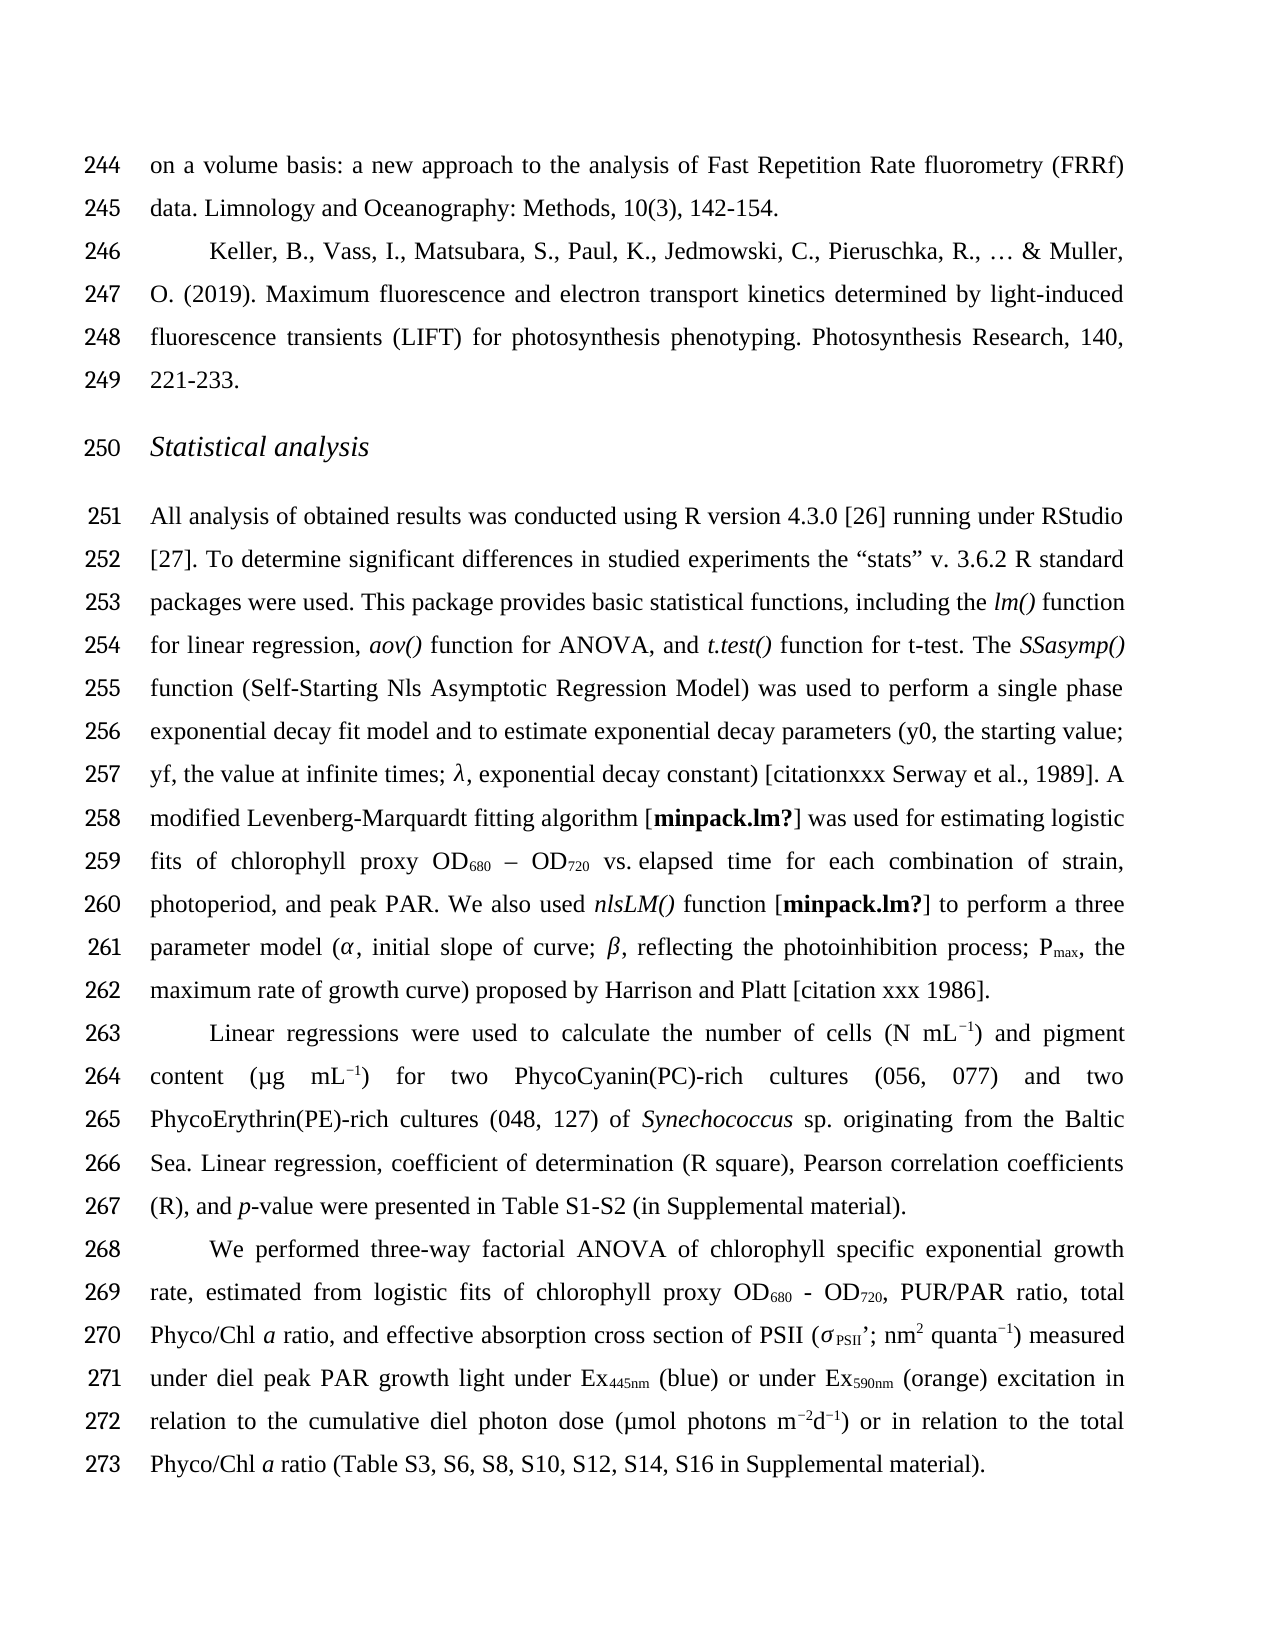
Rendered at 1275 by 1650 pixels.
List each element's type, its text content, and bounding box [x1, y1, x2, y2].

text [150, 150, 1125, 222]
text All analysis of obtained results was conducted using R version 4.3.0 [26] running under RStudio [27]. To determine significant differences in studied experiments the “stats” v. 3.6.2 R standard packages were used. This package provides basic statistical functions, including the lm() function for linear regression, aov() function for ANOVA, and t.test() function for t-test. The SSasymp() function (Self-Starting Nls Asymptotic Regression Model) was used to perform a single phase exponential decay fit model and to estimate exponential decay parameters (y0, the starting value; yf, the value at infinite times; , exponential decay constant) [citationxxx Serway et al., 1989]. A modified Levenberg-Marquardt fitting algorithm [minpack.lm?] was used for estimating logistic fits of chlorophyll proxy OD680 – OD720 vs. elapsed time for each combination of strain, photoperiod, and peak PAR. We also used nlsLM() function [minpack.lm?] to perform a three parameter model (, initial slope of curve; , reflecting the photoinhibition process; Pmax, the maximum rate of growth curve) proposed by Harrison and Platt [citation xxx 1986]. [150, 501, 1125, 1004]
text We performed three-way factorial ANOVA of chlorophyll specific exponential growth rate, estimated from logistic fits of chlorophyll proxy OD680 - OD720, PUR/PAR ratio, total Phyco/Chl a ratio, and effective absorption cross section of PSII (PSII’; nm2 quanta−1) measured under diel peak PAR growth light under Ex445nm (blue) or under Ex590nm (orange) excitation in relation to the cumulative diel photon dose (µmol photons m−2d−1) or in relation to the total Phyco/Chl a ratio (Table S3, S6, S8, S10, S12, S14, S16 in Supplemental material). [150, 1234, 1125, 1478]
text Keller, B., Vass, I., Matsubara, S., Paul, K., Jedmowski, C., Pieruschka, R., … & Muller, O. (2019). Maximum fluorescence and electron transport kinetics determined by light-induced fluorescence transients (LIFT) for photosynthesis phenotyping. Photosynthesis Research, 140, 221-233. [150, 236, 1125, 394]
subtitle Statistical analysis [150, 429, 1125, 463]
text Linear regressions were used to calculate the number of cells (N mL−1) and pigment content (µg mL−1) for two PhycoCyanin(PC)-rich cultures (056, 077) and two PhycoErythrin(PE)-rich cultures (048, 127) of Synechococcus sp. originating from the Baltic Sea. Linear regression, coefficient of determination (R square), Pearson correlation coefficients (R), and p-value were presented in Table S1-S2 (in Supplemental material). [150, 1018, 1125, 1219]
